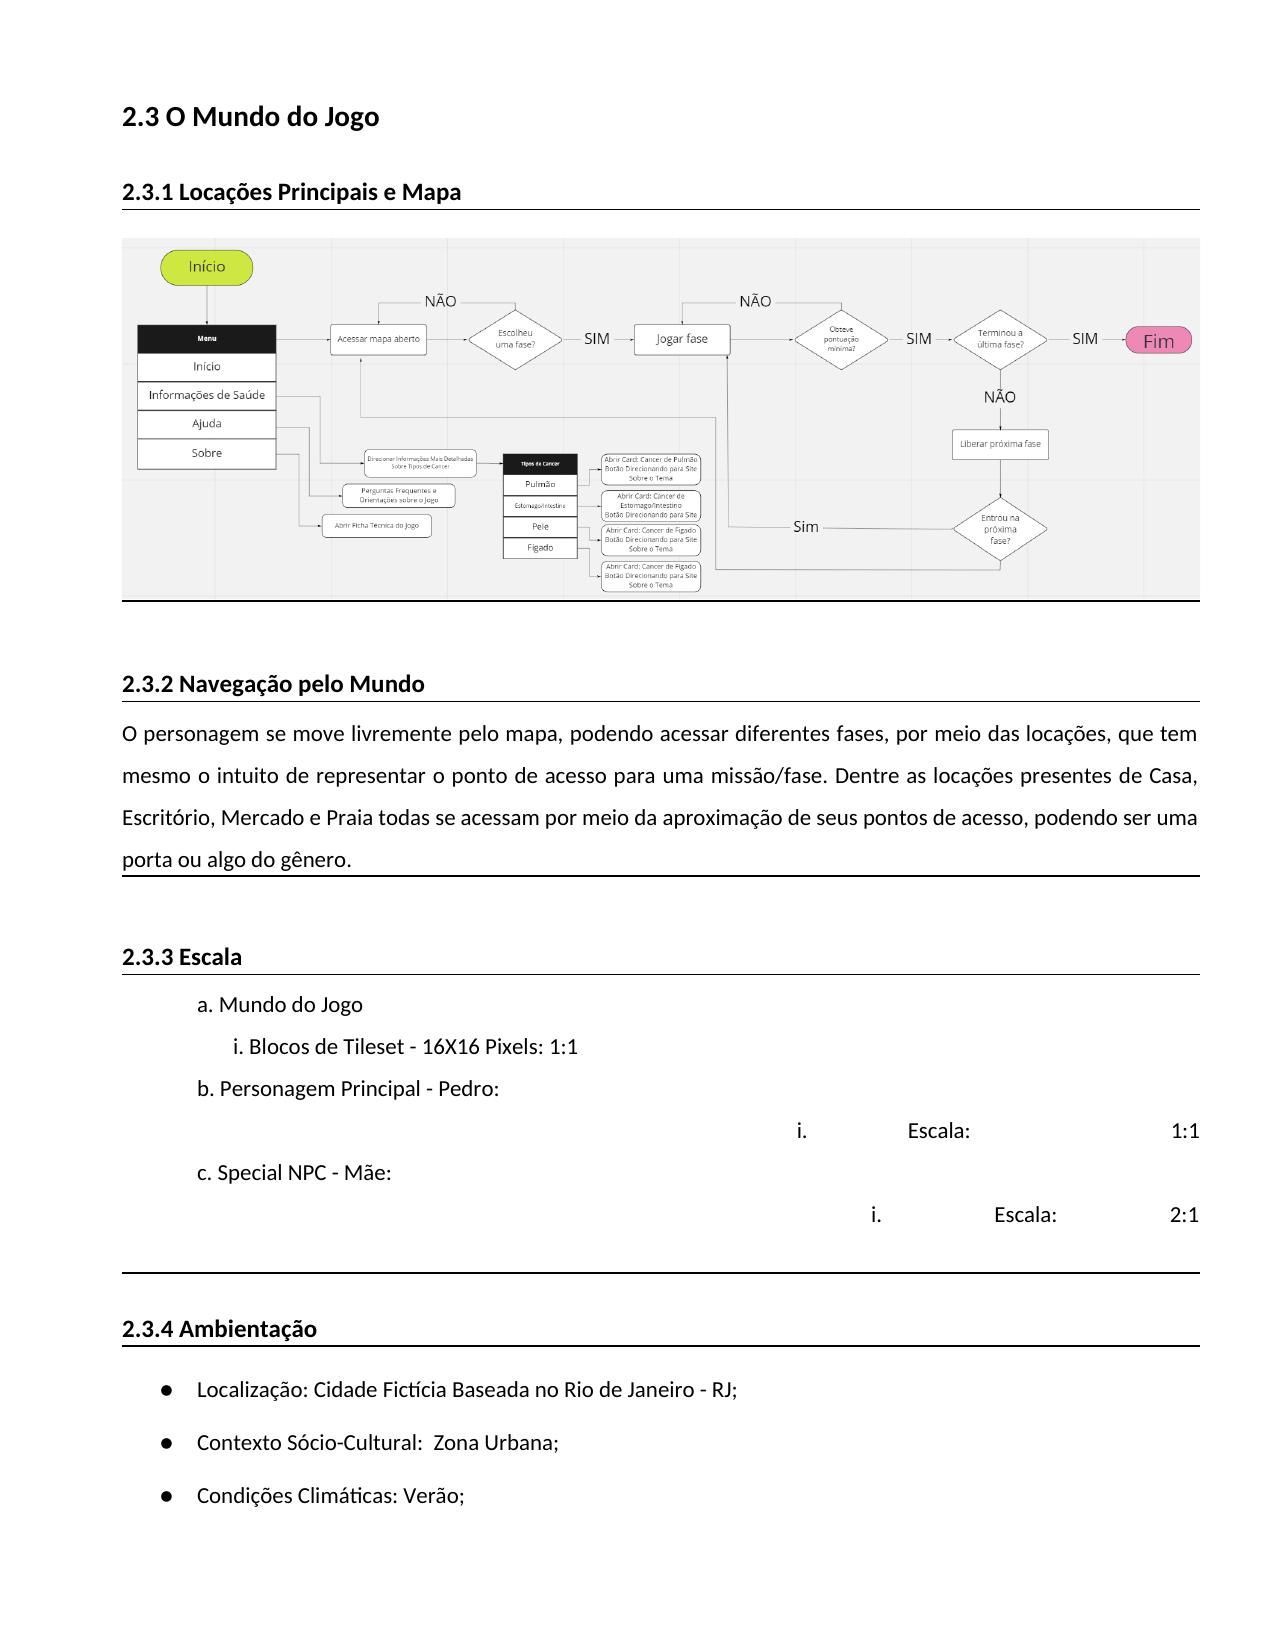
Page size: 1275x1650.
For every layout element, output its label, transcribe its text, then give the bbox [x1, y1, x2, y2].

list Contexto Sócio-Cultural: Zona Urbana; [159, 1428, 1200, 1456]
text a. Mundo do Jogo [122, 990, 1200, 1018]
picture [121, 238, 1200, 599]
text 2.3.1 Locações Principais e Mapa [122, 176, 1200, 209]
text i. Escala: 1:1 c. Special NPC - Mãe: [122, 1116, 1200, 1186]
list Condições Climáticas: Verão; [159, 1481, 1200, 1509]
text b. Personagem Principal - Pedro: [122, 1074, 1200, 1102]
text O personagem se move livremente pelo mapa, podendo acessar diferentes fases, por meio das locações, que tem mesmo o intuito de representar o ponto de acesso para uma missão/fase. Dentre as locações presentes de Casa, Escritório, Mercado e Praia todas se acessam por meio da aproximação de seus pontos de acesso, podendo ser uma porta ou algo do gênero. [122, 719, 1200, 875]
text 2.3.4 Ambientação [122, 1313, 1200, 1345]
text i. Escala: 2:1 [122, 1200, 1200, 1272]
list Localização: Cidade Fictícia Baseada no Rio de Janeiro - RJ; [159, 1375, 1200, 1403]
text 2.3 O Mundo do Jogo [122, 98, 1200, 133]
text 2.3.3 Escala [122, 941, 1200, 974]
text i. Blocos de Tileset - 16X16 Pixels: 1:1 [122, 1032, 1200, 1060]
text 2.3.2 Navegação pelo Mundo [122, 668, 1200, 701]
